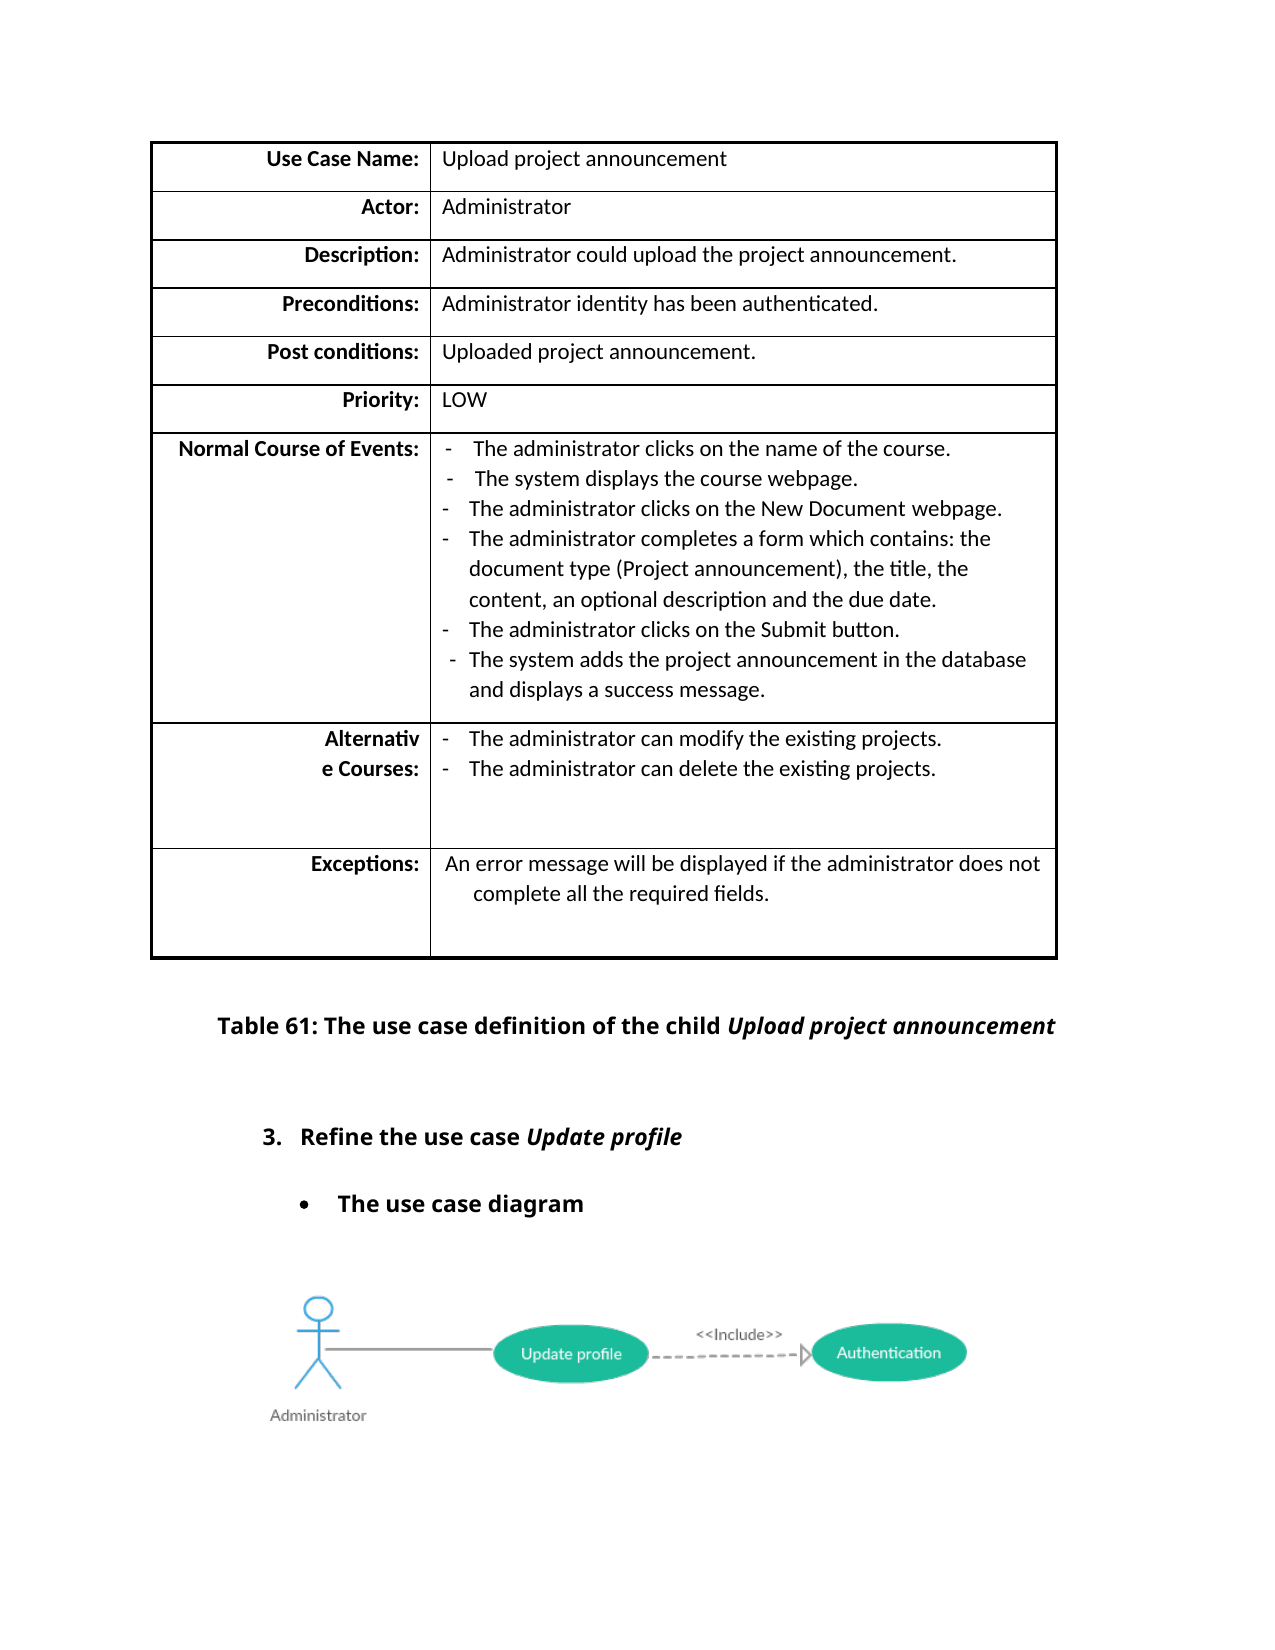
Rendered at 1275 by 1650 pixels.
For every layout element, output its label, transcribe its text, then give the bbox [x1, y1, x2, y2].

table_cell Priority: [153, 386, 430, 432]
table_cell Administrator [431, 192, 1055, 239]
table_cell Normal Course of Events: [153, 434, 430, 722]
list Refine the use case Update profile [262, 1121, 1125, 1152]
list The use case diagram [300, 1188, 1125, 1219]
text Table 61: The use case definition of the child Upload project announcement [150, 1010, 1125, 1041]
picture [228, 1264, 1000, 1494]
table_cell Administrator could upload the project announcement. [431, 241, 1055, 287]
table_cell Exceptions: [153, 849, 430, 956]
table_cell Uploaded project announcement. [431, 337, 1055, 384]
table_cell Description: [153, 241, 430, 287]
table_header Upload project announcement [431, 144, 1055, 191]
table_cell Alternative Courses: [153, 724, 430, 848]
table_header Use Case Name: [153, 144, 430, 191]
table_cell An error message will be displayed if the administrator does not complete all the required fields. [431, 849, 1055, 956]
table_cell The administrator clicks on the name of the course. The system displays the course webpage. The administrator clicks on the New Document webpage. The administrator completes a form which contains: the document type (Project announcement), the title, the content, an optional description and the due date. The administrator clicks on the Submit button. The system adds the project announcement in the database and displays a success message. [431, 434, 1055, 722]
table_cell Actor: [153, 192, 430, 239]
table_cell The administrator can modify the existing projects. The administrator can delete the existing projects. [431, 724, 1055, 848]
table_cell Post conditions: [153, 337, 430, 384]
table_cell LOW [431, 386, 1055, 432]
table_cell Administrator identity has been authenticated. [431, 289, 1055, 336]
table_cell Preconditions: [153, 289, 430, 336]
